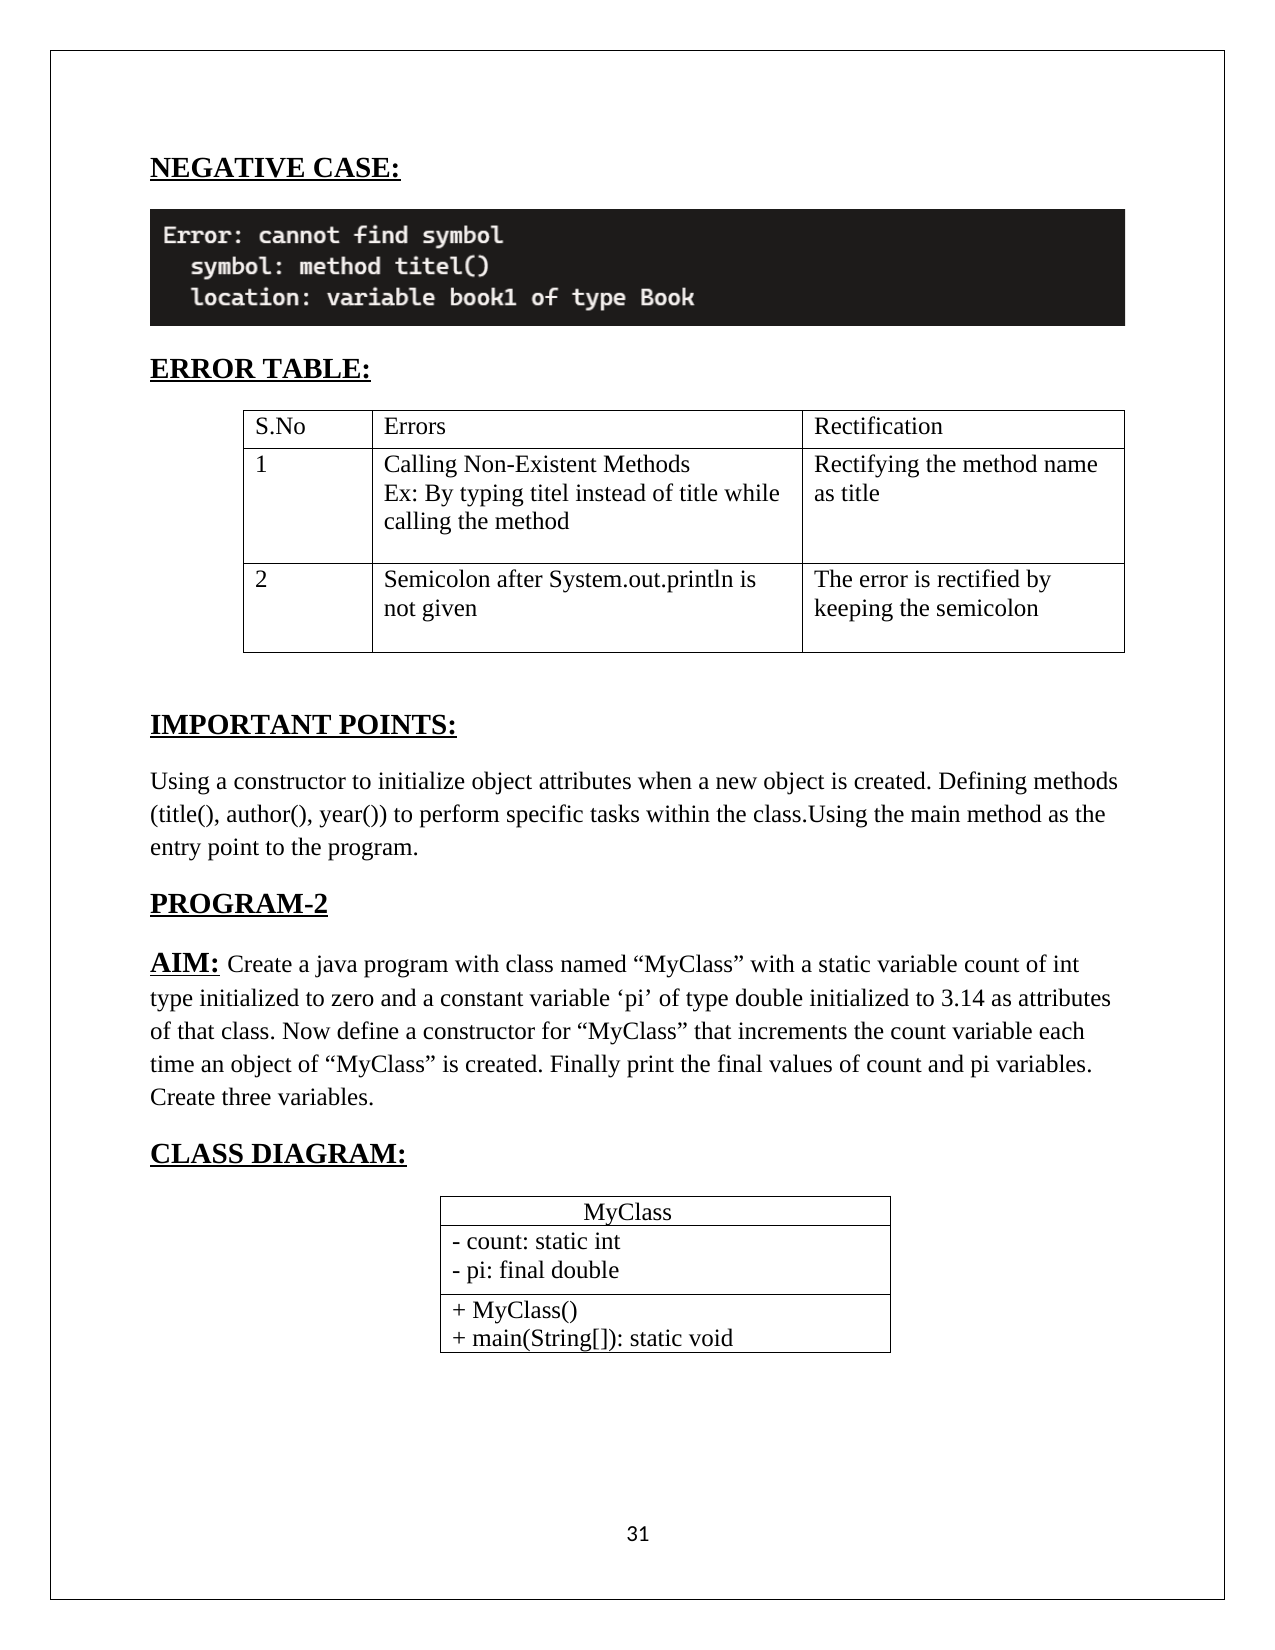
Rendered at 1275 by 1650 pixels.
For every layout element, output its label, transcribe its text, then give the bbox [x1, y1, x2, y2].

text CLASS DIAGRAM: [150, 1136, 1125, 1170]
text ERROR TABLE: [150, 351, 1125, 384]
text AIM: Create a java program with class named “MyClass” with a static variable count of int type initialized to zero and a constant variable ‘pi’ of type double initialized to 3.14 as attributes of that class. Now define a constructor for “MyClass” that increments the count variable each time an object of “MyClass” is created. Finally print the final values of count and pi variables. Create three variables. [150, 946, 1125, 1111]
text Using a constructor to initialize object attributes when a new object is created. Defining methods (title(), author(), year()) to perform specific tasks within the class.Using the main method as the entry point to the program. [150, 766, 1125, 861]
table_cell + MyClass() + main(String[]): static void [441, 1295, 890, 1352]
table_header S.No [244, 411, 372, 448]
table_header Errors [373, 411, 802, 448]
text IMPORTANT POINTS: [150, 707, 1125, 740]
table_cell The error is rectified by keeping the semicolon [803, 564, 1124, 652]
table_cell Rectifying the method name as title [803, 449, 1124, 563]
table_cell 1 [244, 449, 372, 563]
table_cell - count: static int - pi: final double [441, 1226, 890, 1294]
table_header MyClass [441, 1197, 890, 1225]
table_header Rectification [803, 411, 1124, 448]
table_cell Semicolon after System.out.println is not given [373, 564, 802, 652]
text NEGATIVE CASE: [150, 150, 1125, 183]
text PROGRAM-2 [150, 886, 1125, 920]
table_cell 2 [244, 564, 372, 652]
table_cell Calling Non-Existent Methods Ex: By typing titel instead of title while calling the method [373, 449, 802, 563]
picture [150, 209, 1125, 326]
